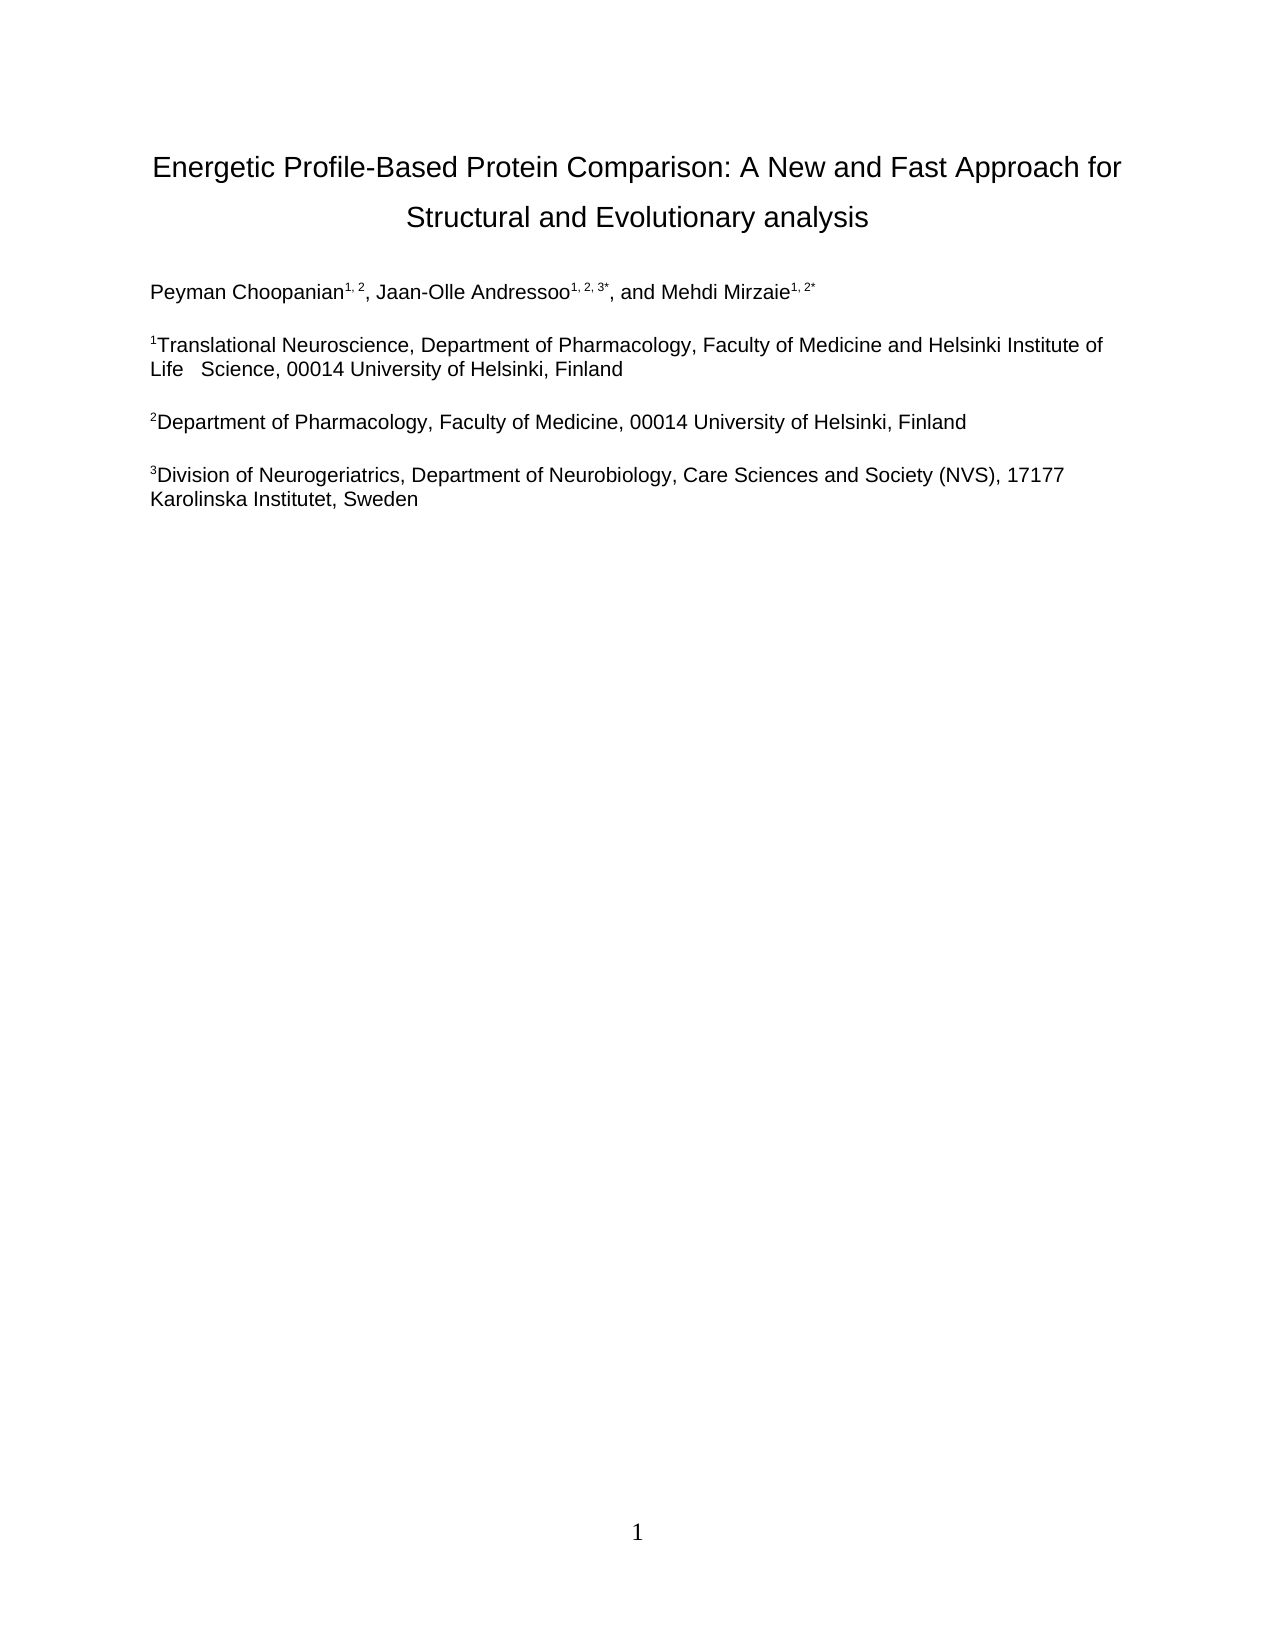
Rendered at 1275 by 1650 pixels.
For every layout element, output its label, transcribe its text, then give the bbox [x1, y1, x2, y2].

text Peyman Choopanian1, 2, Jaan-Olle Andressoo1, 2, 3*, and Mehdi Mirzaie1, 2* [150, 280, 1125, 304]
text Energetic Profile-Based Protein Comparison: A New and Fast Approach for Structural and Evolutionary analysis [150, 150, 1125, 234]
text 3Division of Neurogeriatrics, Department of Neurobiology, Care Sciences and Society (NVS), 17177 Karolinska Institutet, Sweden [150, 463, 1125, 511]
text 1Translational Neuroscience, Department of Pharmacology, Faculty of Medicine and Helsinki Institute of Life Science, 00014 University of Helsinki, Finland [150, 333, 1125, 381]
text 2Department of Pharmacology, Faculty of Medicine, 00014 University of Helsinki, Finland [150, 410, 1125, 434]
